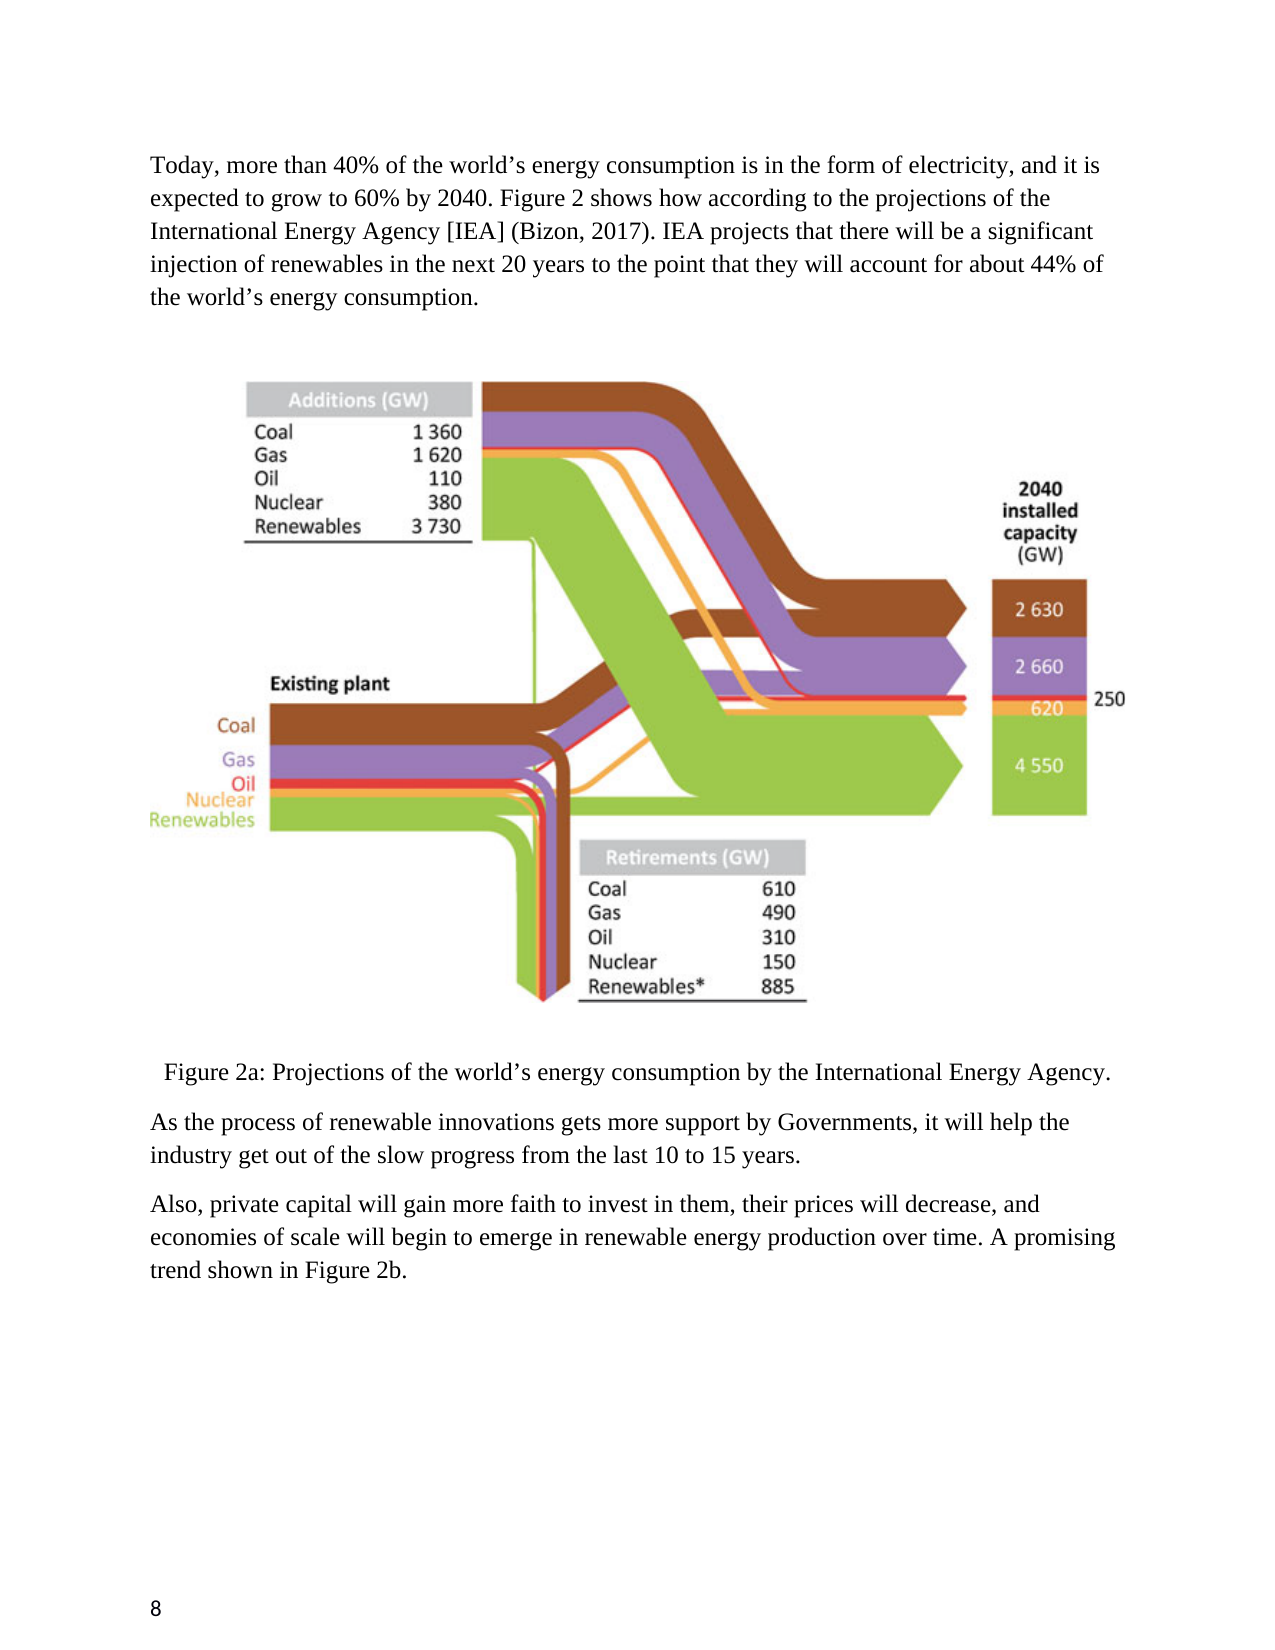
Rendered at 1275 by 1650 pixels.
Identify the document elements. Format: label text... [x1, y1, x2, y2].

text Figure 2a: Projections of the world’s energy consumption by the International Energy Agency. [150, 1057, 1125, 1086]
picture [150, 381, 1125, 1003]
text As the process of renewable innovations gets more support by Governments, it will help the industry get out of the slow progress from the last 10 to 15 years. [150, 1107, 1125, 1168]
text Also, private capital will gain more faith to invest in them, their prices will decrease, and economies of scale will begin to emerge in renewable energy production over time. A promising trend shown in Figure 2b. [150, 1189, 1125, 1284]
text Today, more than 40% of the world’s energy consumption is in the form of electricity, and it is expected to grow to 60% by 2040. Figure 2 shows how according to the projections of the International Energy Agency [IEA] (Bizon, 2017). IEA projects that there will be a significant injection of renewables in the next 20 years to the point that they will account for about 44% of the world’s energy consumption. [150, 150, 1125, 311]
